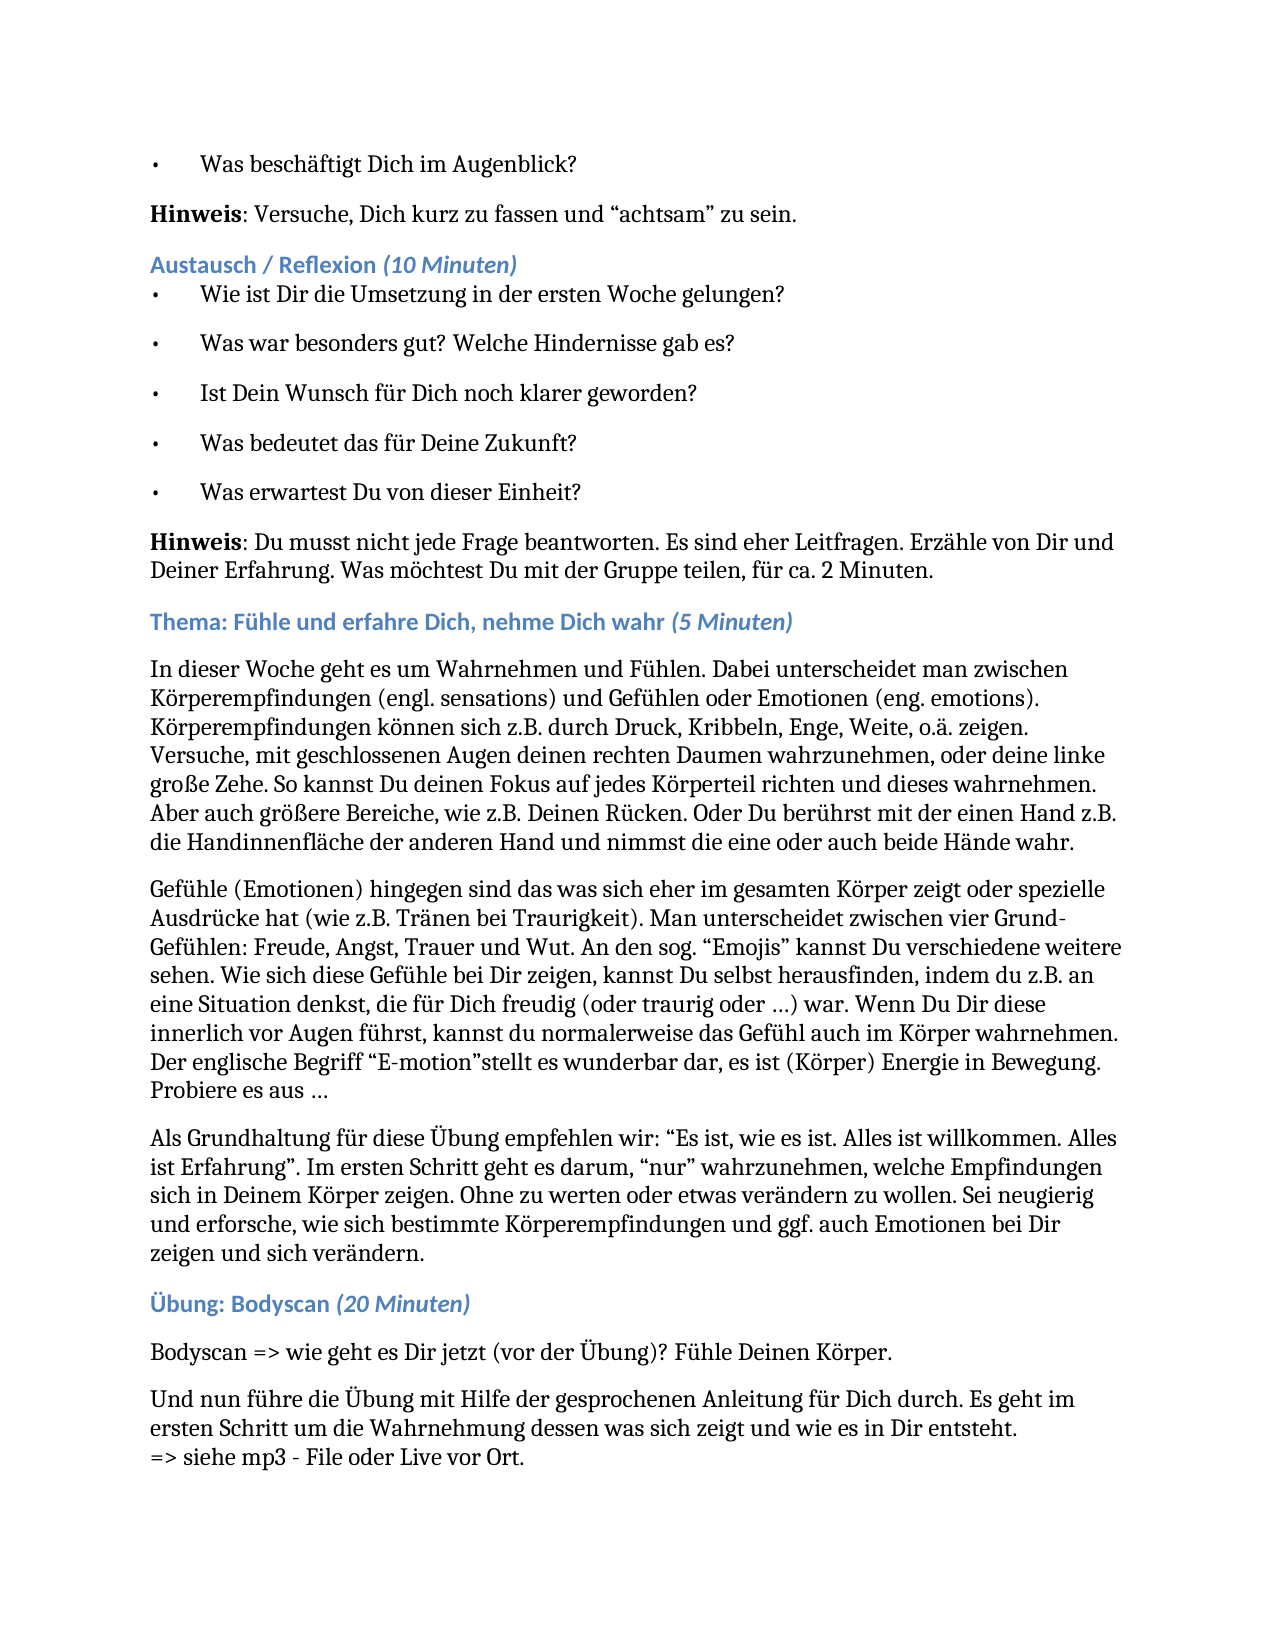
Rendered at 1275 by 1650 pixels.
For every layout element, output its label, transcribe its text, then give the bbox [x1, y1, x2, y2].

text In dieser Woche geht es um Wahrnehmen und Fühlen. Dabei unterscheidet man zwischen Körperempfindungen (engl. sensations) und Gefühlen oder Emotionen (eng. emotions). Körperempfindungen können sich z.B. durch Druck, Kribbeln, Enge, Weite, o.ä. zeigen. Versuche, mit geschlossenen Augen deinen rechten Daumen wahrzunehmen, oder deine linke große Zehe. So kannst Du deinen Fokus auf jedes Körperteil richten und dieses wahrnehmen. Aber auch größere Bereiche, wie z.B. Deinen Rücken. Oder Du berührst mit der einen Hand z.B. die Handinnenfläche der anderen Hand und nimmst die eine oder auch beide Hände wahr. [150, 655, 1125, 856]
text Gefühle (Emotionen) hingegen sind das was sich eher im gesamten Körper zeigt oder spezielle Ausdrücke hat (wie z.B. Tränen bei Traurigkeit). Man unterscheidet zwischen vier Grund- Gefühlen: Freude, Angst, Trauer und Wut. An den sog. “Emojis” kannst Du verschiedene weitere sehen. Wie sich diese Gefühle bei Dir zeigen, kannst Du selbst herausfinden, indem du z.B. an eine Situation denkst, die für Dich freudig (oder traurig oder …) war. Wenn Du Dir diese innerlich vor Augen führst, kannst du normalerweise das Gefühl auch im Körper wahrnehmen. Der englische Begriff “E-motion”stellt es wunderbar dar, es ist (Körper) Energie in Bewegung. Probiere es aus … [150, 875, 1125, 1105]
text Als Grundhaltung für diese Übung empfehlen wir: “Es ist, wie es ist. Alles ist willkommen. Alles ist Erfahrung”. Im ersten Schritt geht es darum, “nur” wahrzunehmen, welche Empfindungen sich in Deinem Körper zeigen. Ohne zu werten oder etwas verändern zu wollen. Sei neugierig und erforsche, wie sich bestimmte Körperempfindungen und ggf. auch Emotionen bei Dir zeigen und sich verändern. [150, 1124, 1125, 1268]
list Was erwartest Du von dieser Einheit? [150, 478, 1125, 507]
subtitle Thema: Fühle und erfahre Dich, nehme Dich wahr (5 Minuten) [150, 606, 1125, 636]
subtitle Übung: Bodyscan (20 Minuten) [150, 1288, 1125, 1319]
list Ist Dein Wunsch für Dich noch klarer geworden? [150, 379, 1125, 408]
text Hinweis: Versuche, Dich kurz zu fassen und “achtsam” zu sein. [150, 199, 1125, 228]
text Hinweis: Du musst nicht jede Frage beantworten. Es sind eher Leitfragen. Erzähle von Dir und Deiner Erfahrung. Was möchtest Du mit der Gruppe teilen, für ca. 2 Minuten. [150, 528, 1125, 585]
text Bodyscan => wie geht es Dir jetzt (vor der Übung)? Fühle Deinen Körper. [150, 1338, 1125, 1367]
list Was beschäftigt Dich im Augenblick? [150, 150, 1125, 179]
list Was war besonders gut? Welche Hindernisse gab es? [150, 329, 1125, 358]
list Was bedeutet das für Deine Zukunft? [150, 428, 1125, 457]
subtitle Austausch / Reflexion (10 Minuten) [150, 249, 1125, 280]
list Wie ist Dir die Umsetzung in der ersten Woche gelungen? [150, 280, 1125, 308]
text Und nun führe die Übung mit Hilfe der gesprochenen Anleitung für Dich durch. Es geht im ersten Schritt um die Wahrnehmung dessen was sich zeigt und wie es in Dir entsteht. => siehe mp3 - File oder Live vor Ort. [150, 1385, 1125, 1472]
